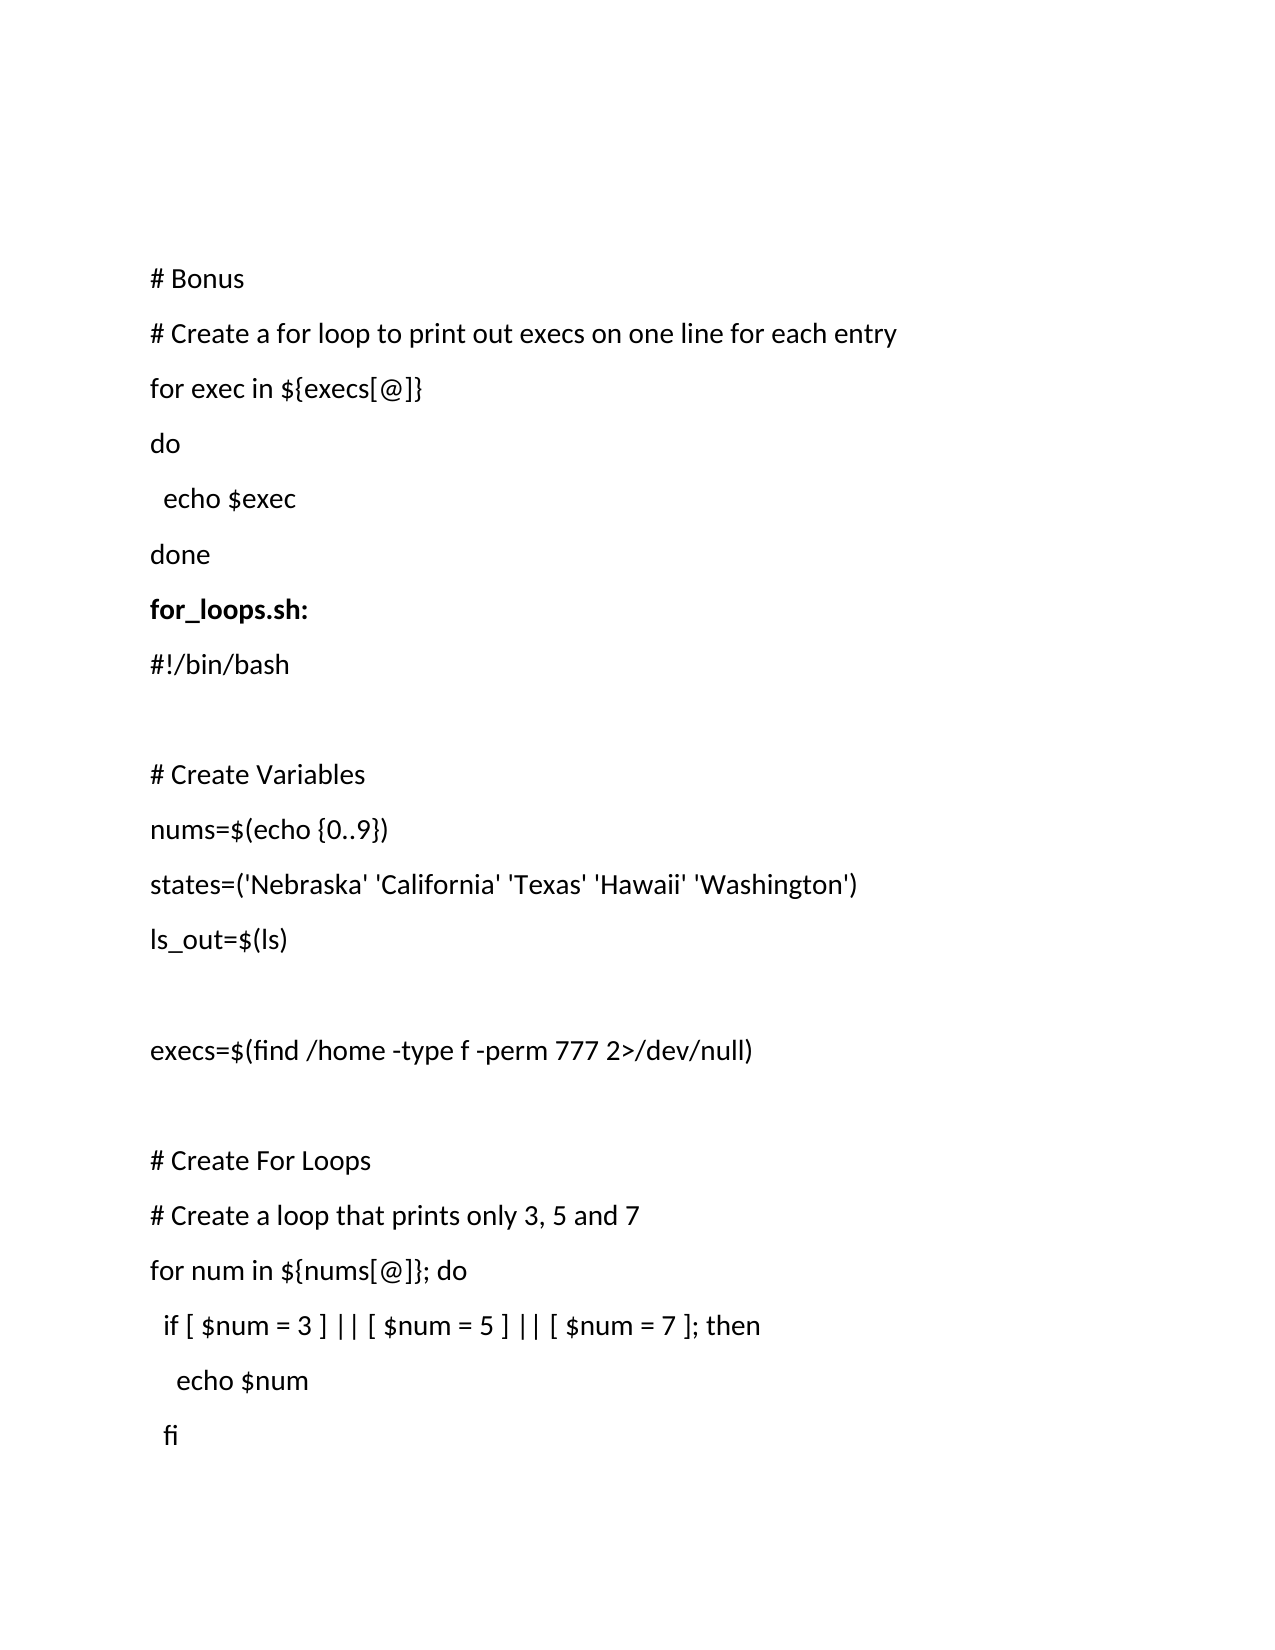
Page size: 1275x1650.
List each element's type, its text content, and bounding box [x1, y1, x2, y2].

text # Create a for loop to print out execs on one line for each entry [150, 315, 1125, 351]
text echo $num [150, 1362, 1125, 1398]
text # Create For Loops [150, 1142, 1125, 1177]
text done [150, 536, 1125, 571]
text do [150, 426, 1125, 461]
text # Create Variables [150, 756, 1125, 792]
text # Create a loop that prints only 3, 5 and 7 [150, 1197, 1125, 1233]
text ls_out=$(ls) [150, 921, 1125, 957]
text #!/bin/bash [150, 646, 1125, 682]
text for_loops.sh: [150, 591, 1125, 626]
text execs=$(find /home -type f -perm 777 2>/dev/null) [150, 1032, 1125, 1067]
text for num in ${nums[@]}; do [150, 1252, 1125, 1288]
text echo $exec [150, 481, 1125, 516]
text # Bonus [150, 260, 1125, 296]
text for exec in ${execs[@]} [150, 370, 1125, 406]
text if [ $num = 3 ] || [ $num = 5 ] || [ $num = 7 ]; then [150, 1307, 1125, 1343]
text nums=$(echo {0..9}) [150, 811, 1125, 847]
text states=('Nebraska' 'California' 'Texas' 'Hawaii' 'Washington') [150, 866, 1125, 902]
text fi [150, 1417, 1125, 1453]
